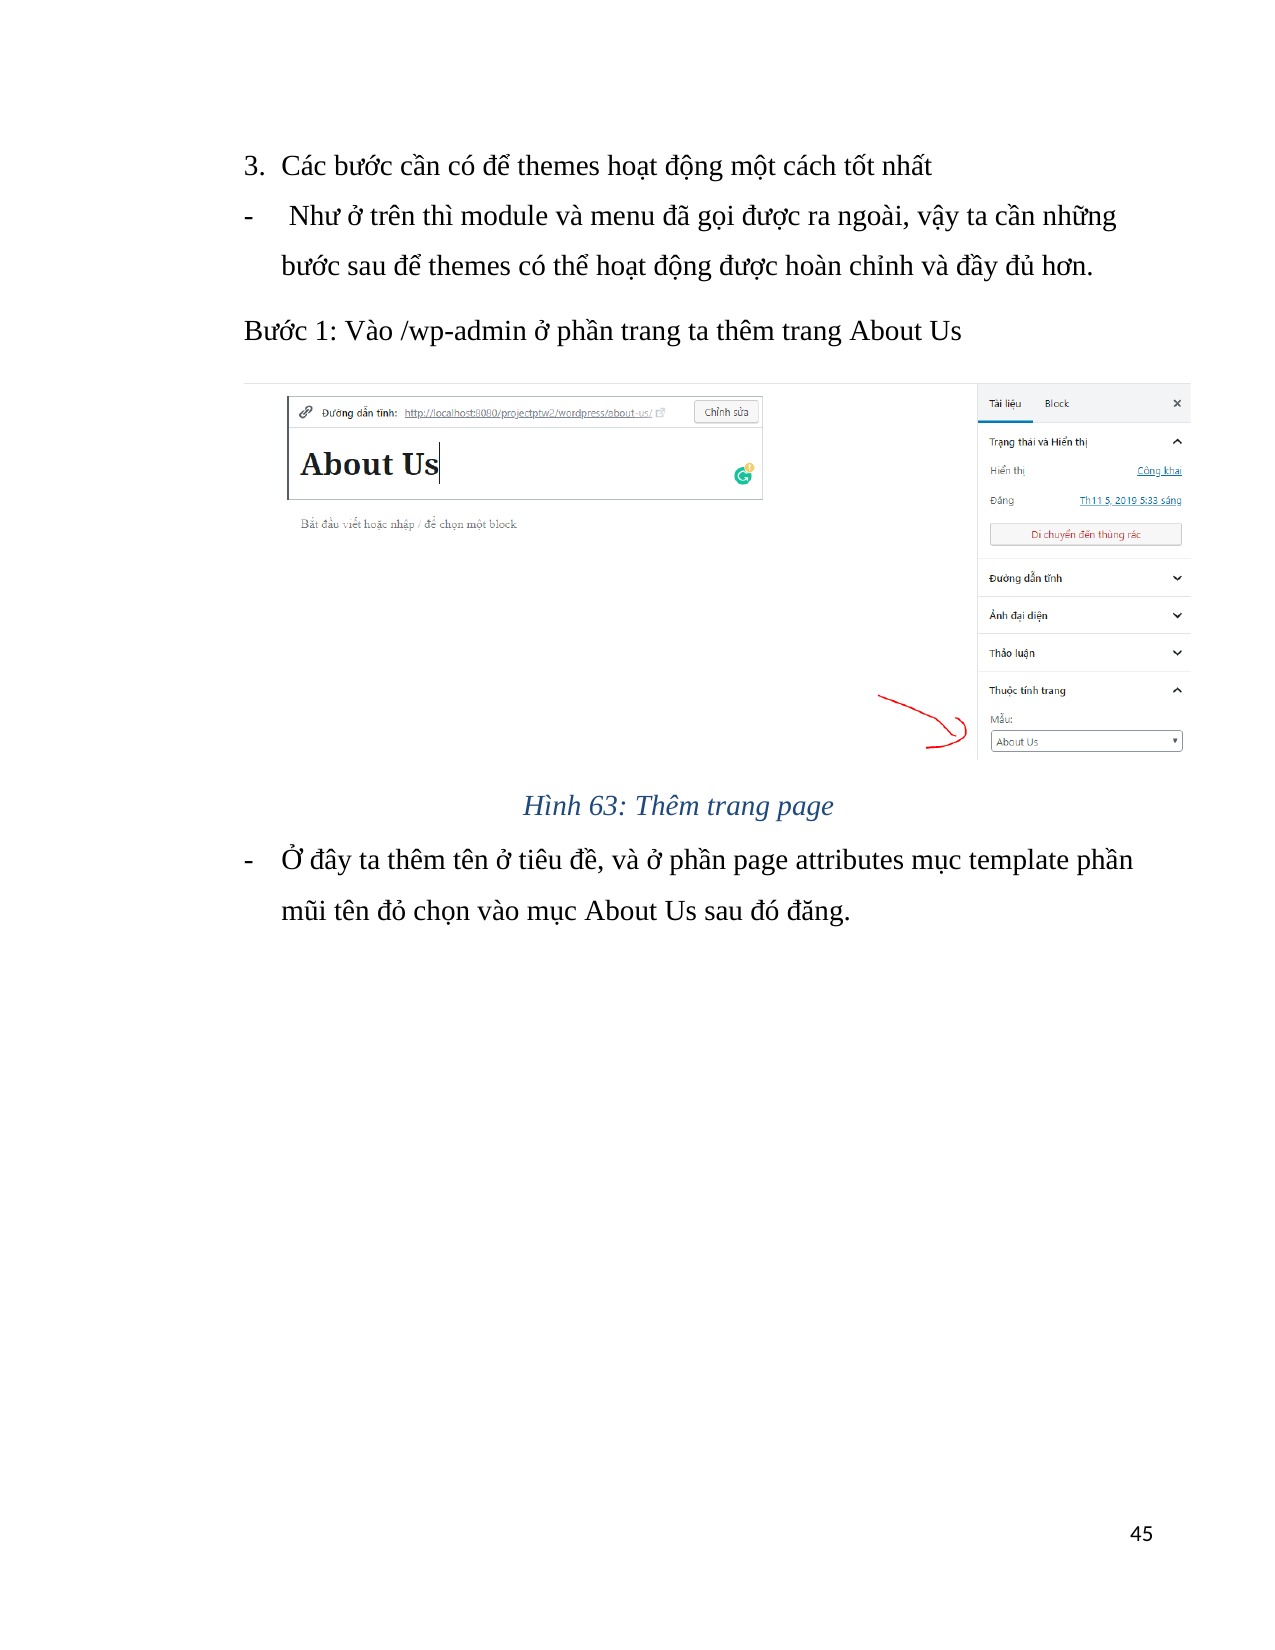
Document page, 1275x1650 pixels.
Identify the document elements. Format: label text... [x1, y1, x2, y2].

text Bước 1: Vào /wp-admin ở phần trang ta thêm trang About Us [244, 313, 1153, 347]
text Hình 63: Thêm trang page [206, 788, 1153, 822]
list Ở đây ta thêm tên ở tiêu đề, và ở phần page attributes mục template phần mũi tên đỏ chọn vào mục About Us sau đó đăng. [244, 842, 1153, 926]
list Các bước cần có để themes hoạt động một cách tốt nhất [244, 148, 1153, 181]
list Như ở trên thì module và menu đã gọi được ra ngoài, vậy ta cần những bước sau để themes có thể hoạt động được hoàn chỉnh và đầy đủ hơn. [244, 198, 1153, 282]
picture [243, 378, 1191, 760]
